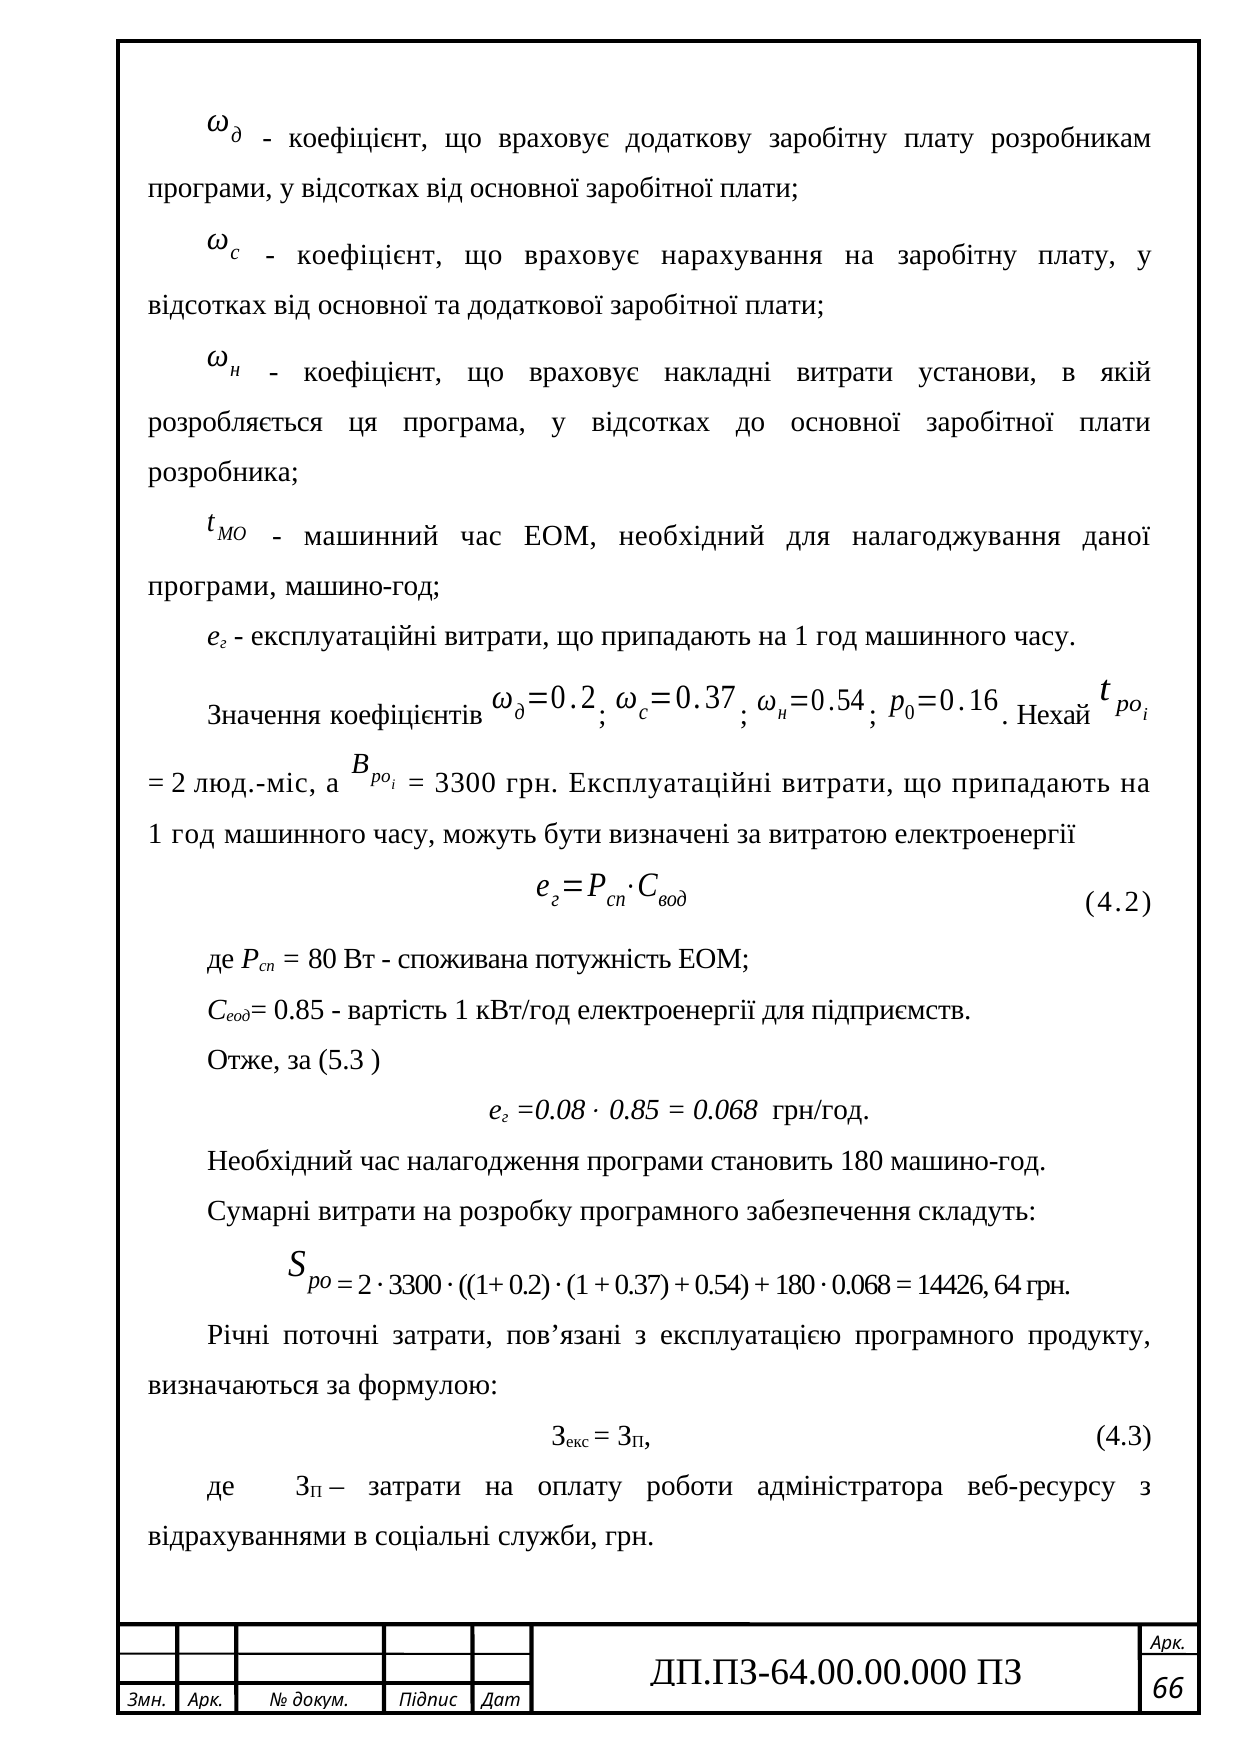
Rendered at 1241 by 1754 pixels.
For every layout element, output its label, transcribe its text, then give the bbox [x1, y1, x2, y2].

text (4.2) [148, 866, 1152, 918]
text Сумарні витрати на розробку програмного забезпечення складуть: [148, 1193, 1152, 1227]
text ег =0.08 0.85 = 0.068 грн/год. [148, 1092, 1152, 1126]
text - коефіцієнт, що враховує нарахування на заробітну плату, у відсотках від основної та додаткової заробітної плати; [148, 221, 1152, 321]
text Отже, за (5.3 ) [148, 1042, 1152, 1076]
text де ЗП – затрати на оплату роботи адміністратора веб-ресурсу з відрахуваннями в соціальні служби, грн. [148, 1468, 1152, 1552]
text Необхідний час налагодження програми становить 180 машино-год. [148, 1143, 1152, 1176]
text де Рсп = 80 Вт - споживана потужність ЕОМ; [148, 942, 1152, 975]
text Сеод= 0.85 - вартість 1 кВт/год електроенергії для підприємств. [148, 992, 1152, 1025]
text Зeкс = ЗП, (4.3) [148, 1418, 1152, 1451]
text - коефіцієнт, що враховує додаткову заробітну плату розробникам програми, у відсотках від основної заробітної плати; [148, 102, 1152, 204]
text - коефіцієнт, що враховує накладні витрати установи, в якій розробляється ця програма, у відсотках до основної заробітної плати розробника; [148, 337, 1152, 488]
text Значення коефіцієнтів ; ; ; . Нехай = 2 люд.-міс, а = 3300 грн. Експлуатаційні витрати, що припадають на 1 год машинного часу, можуть бути визначені за витратою електроенергії [148, 668, 1152, 849]
text - машинний час ЕОМ, необхідний для налагоджування даної програми, машино-год; [148, 505, 1152, 601]
text ег - експлуатаційні витрати, що припадають на 1 год машинного часу. [148, 618, 1152, 652]
text Річні поточні затрати, пов’язані з експлуатацією програмного продукту, визначаються за формулою: [148, 1317, 1152, 1401]
text = 2 ∙ 3300 ∙ ((1+ 0.2) ∙ (1 + 0.37) + 0.54) + 180 ∙ 0.068 = 14426, 64 грн. [148, 1243, 1152, 1300]
